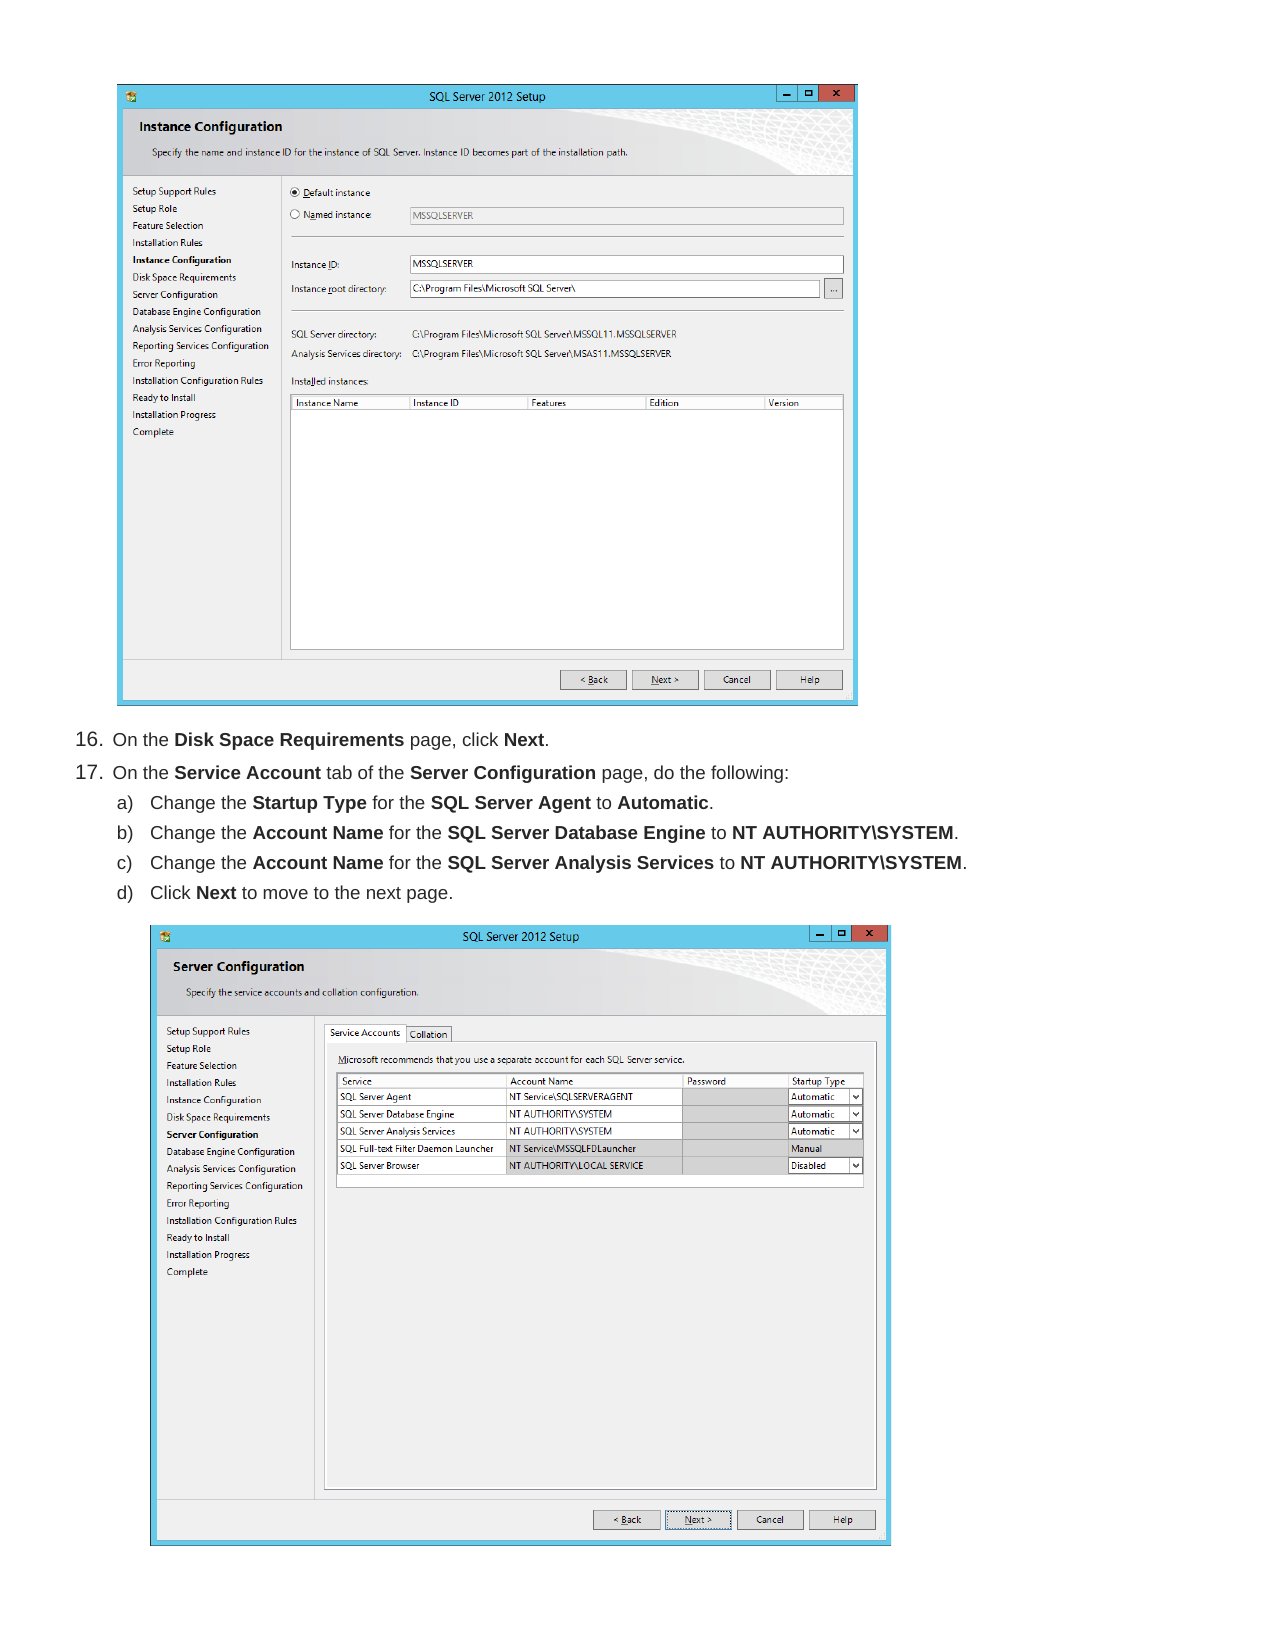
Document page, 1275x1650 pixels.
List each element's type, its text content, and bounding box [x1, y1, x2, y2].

picture [117, 84, 858, 706]
text Change the Startup Type for the SQL Server Agent to Automatic. [117, 792, 1200, 813]
text Click Next to move to the next page. [117, 882, 1200, 903]
text Change the Account Name for the SQL Server Analysis Services to NT AUTHORITY\SYSTEM. [117, 852, 1200, 873]
text Change the Account Name for the SQL Server Database Engine to NT AUTHORITY\SYSTEM. [117, 822, 1200, 843]
picture [150, 925, 892, 1546]
text On the Disk Space Requirements page, click Next. [75, 727, 1200, 751]
text On the Service Account tab of the Server Configuration page, do the following: [75, 759, 1200, 783]
